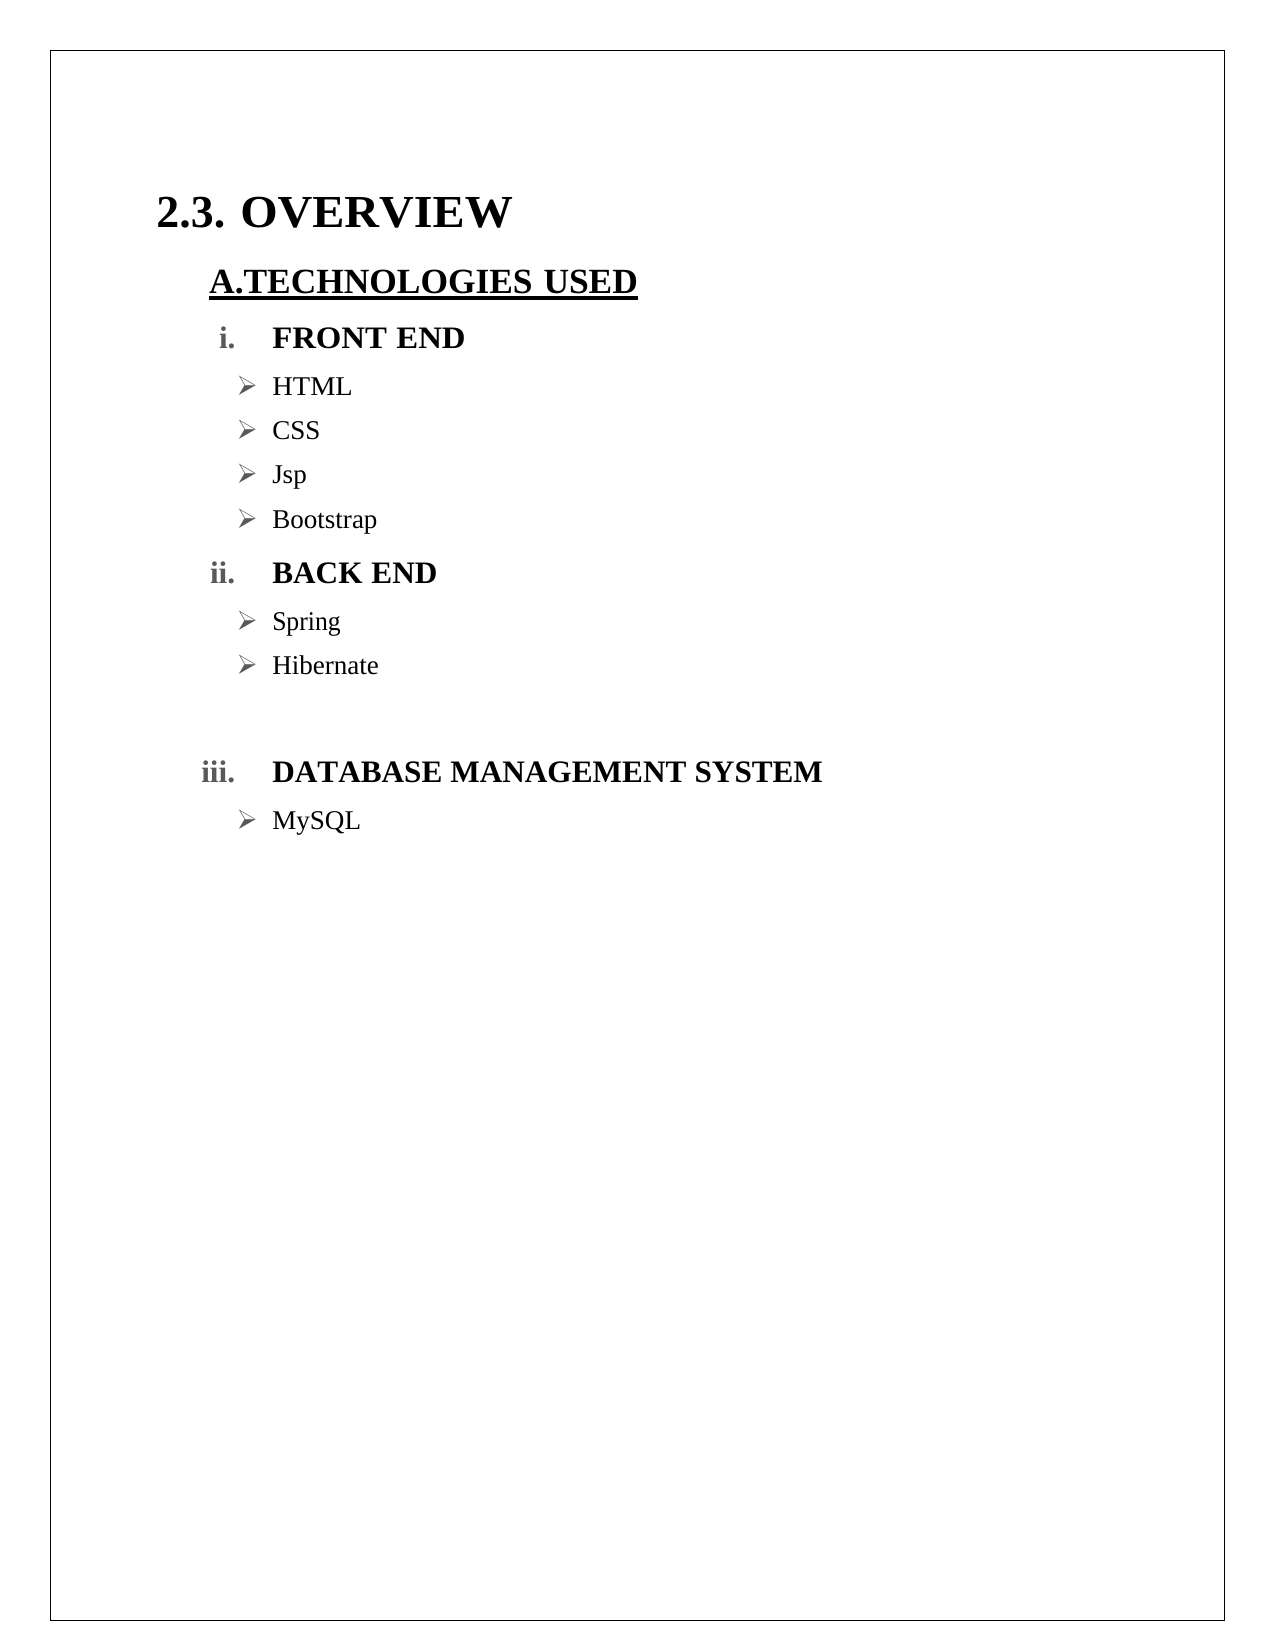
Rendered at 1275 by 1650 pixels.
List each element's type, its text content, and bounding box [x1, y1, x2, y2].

list Jsp [236, 458, 1181, 490]
subtitle DATABASE MANAGEMENT SYSTEM [201, 753, 1181, 789]
list Spring [236, 605, 1181, 637]
list MySQL [236, 804, 1181, 835]
list Hibernate [236, 649, 1181, 681]
subtitle BACK END [210, 554, 1181, 590]
subtitle OVERVIEW [156, 185, 1181, 238]
subtitle A.TECHNOLOGIES USED [209, 260, 1181, 301]
list Bootstrap [236, 503, 1181, 534]
list HTML [236, 370, 1181, 401]
list CSS [236, 414, 1181, 445]
subtitle FRONT END [219, 319, 1181, 355]
